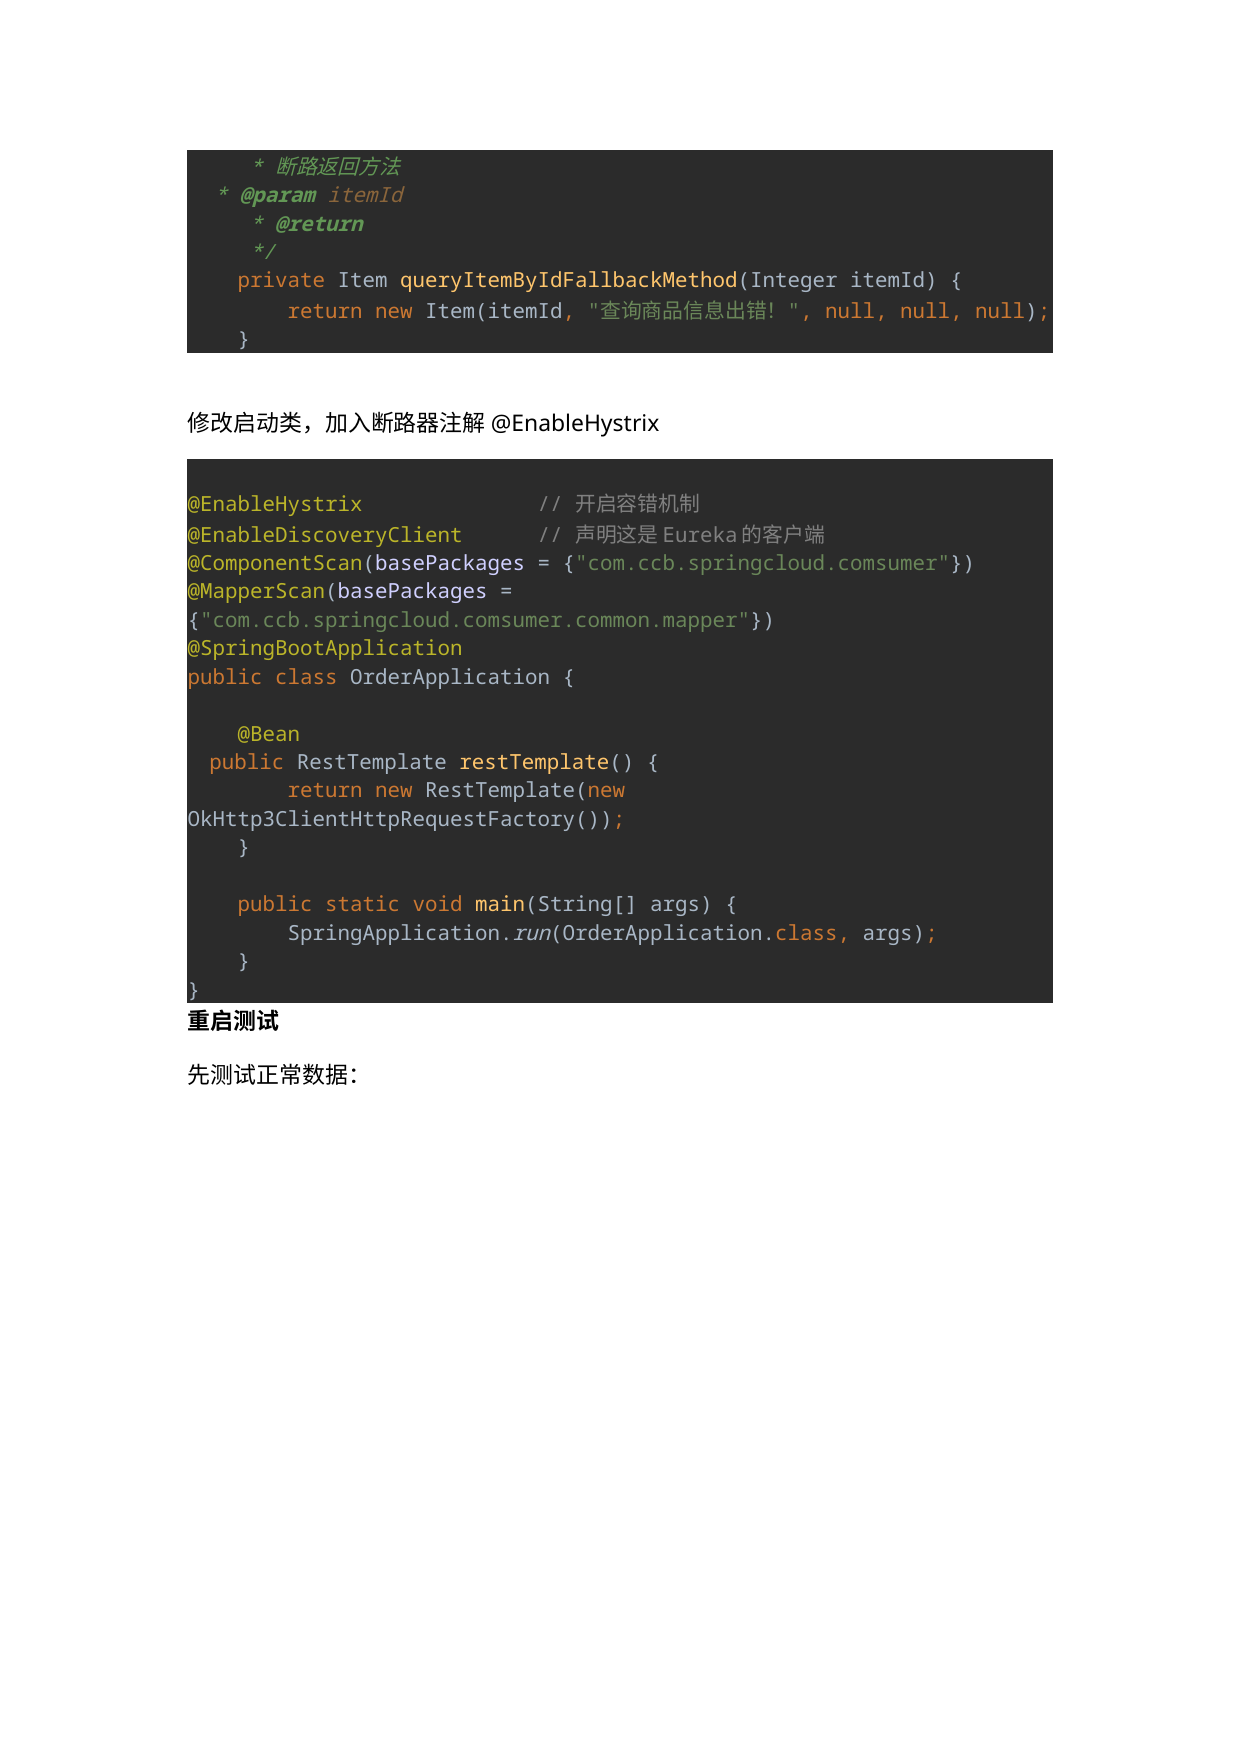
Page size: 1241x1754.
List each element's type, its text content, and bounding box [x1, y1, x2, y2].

text 修改启动类，加入断路器注解 @EnableHystrix [187, 405, 1053, 438]
text 重启测试 [187, 1003, 1053, 1036]
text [187, 150, 1053, 353]
text @EnableHystrix // 开启容错机制 @EnableDiscoveryClient // 声明这是Eureka的客户端 @ComponentScan(basePackages = {"com.ccb.springcloud.comsumer"}) @MapperScan(basePackages = {"com.ccb.springcloud.comsumer.common.mapper"}) @SpringBootApplication public class OrderApplication { @Bean public RestTemplate restTemplate() { return new RestTemplate(new OkHttp3ClientHttpRequestFactory()); } public static void main(String[] args) { SpringApplication.run(OrderApplication.class, args); } } [187, 459, 1053, 1003]
text 先测试正常数据： [187, 1057, 1053, 1090]
